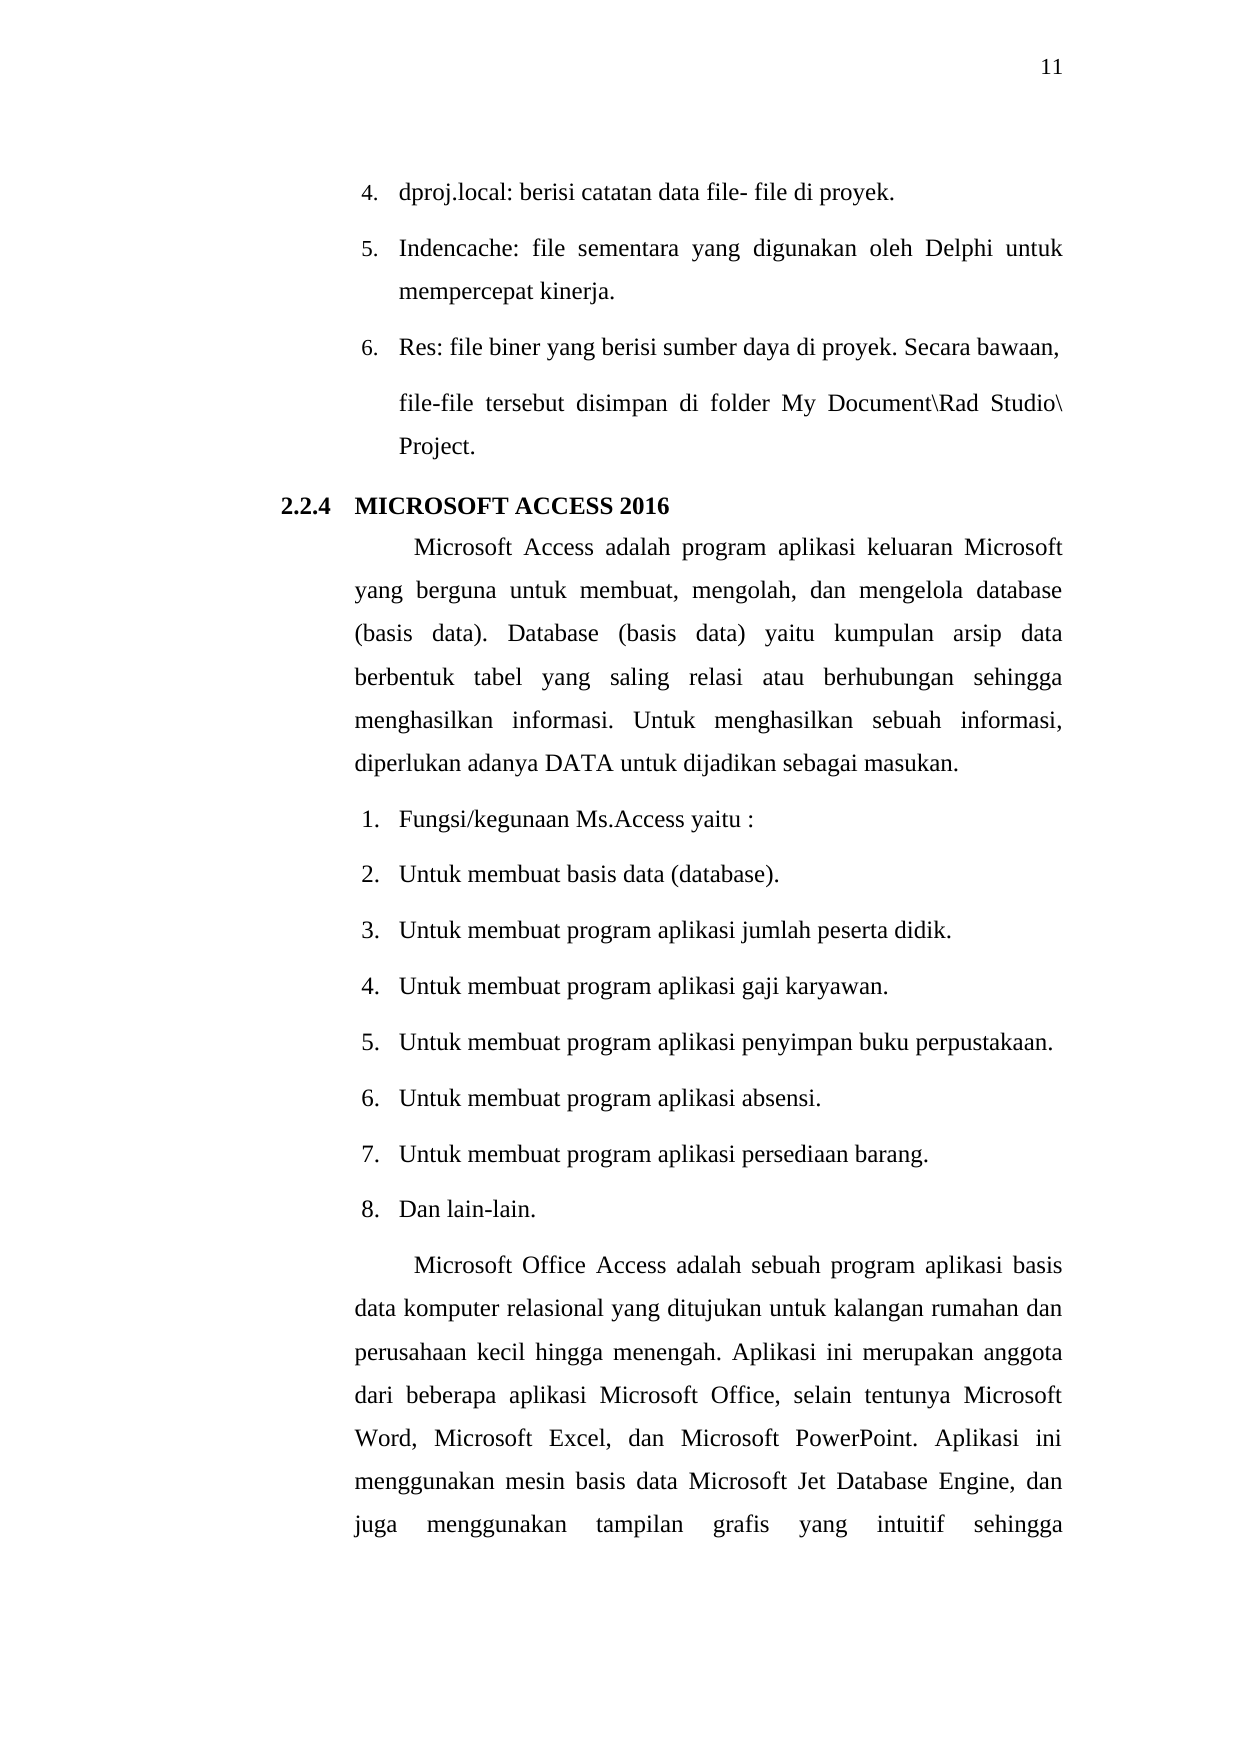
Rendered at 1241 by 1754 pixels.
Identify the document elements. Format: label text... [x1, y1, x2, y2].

list Res: file biner yang berisi sumber daya di proyek. Secara bawaan, [361, 332, 1063, 361]
list file-file tersebut disimpan di folder My Document\Rad Studio\Project. [399, 388, 1063, 460]
list Indencache: file sementara yang digunakan oleh Delphi untuk mempercepat kinerja. [361, 233, 1063, 305]
list Microsoft Access adalah program aplikasi keluaran Microsoft yang berguna untuk membuat, mengolah, dan mengelola database (basis data). Database (basis data) yaitu kumpulan arsip data berbentuk tabel yang saling relasi atau berhubungan sehingga menghasilkan informasi. Untuk menghasilkan sebuah informasi, diperlukan adanya DATA untuk dijadikan sebagai masukan. [354, 532, 1063, 777]
list Untuk membuat program aplikasi absensi. [361, 1083, 1063, 1112]
list Dan lain-lain. [361, 1194, 1063, 1223]
list Untuk membuat basis data (database). [361, 859, 1063, 888]
list Untuk membuat program aplikasi penyimpan buku perpustakaan. [361, 1027, 1063, 1056]
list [354, 1250, 1063, 1538]
list Untuk membuat program aplikasi persediaan barang. [361, 1139, 1063, 1167]
list Untuk membuat program aplikasi gaji karyawan. [361, 971, 1063, 1000]
list Fungsi/kegunaan Ms.Access yaitu : [361, 804, 1063, 832]
subtitle MICROSOFT ACCESS 2016 [281, 491, 1063, 519]
list dproj.local: berisi catatan data file- file di proyek. [361, 177, 1063, 206]
list Untuk membuat program aplikasi jumlah peserta didik. [361, 915, 1063, 944]
